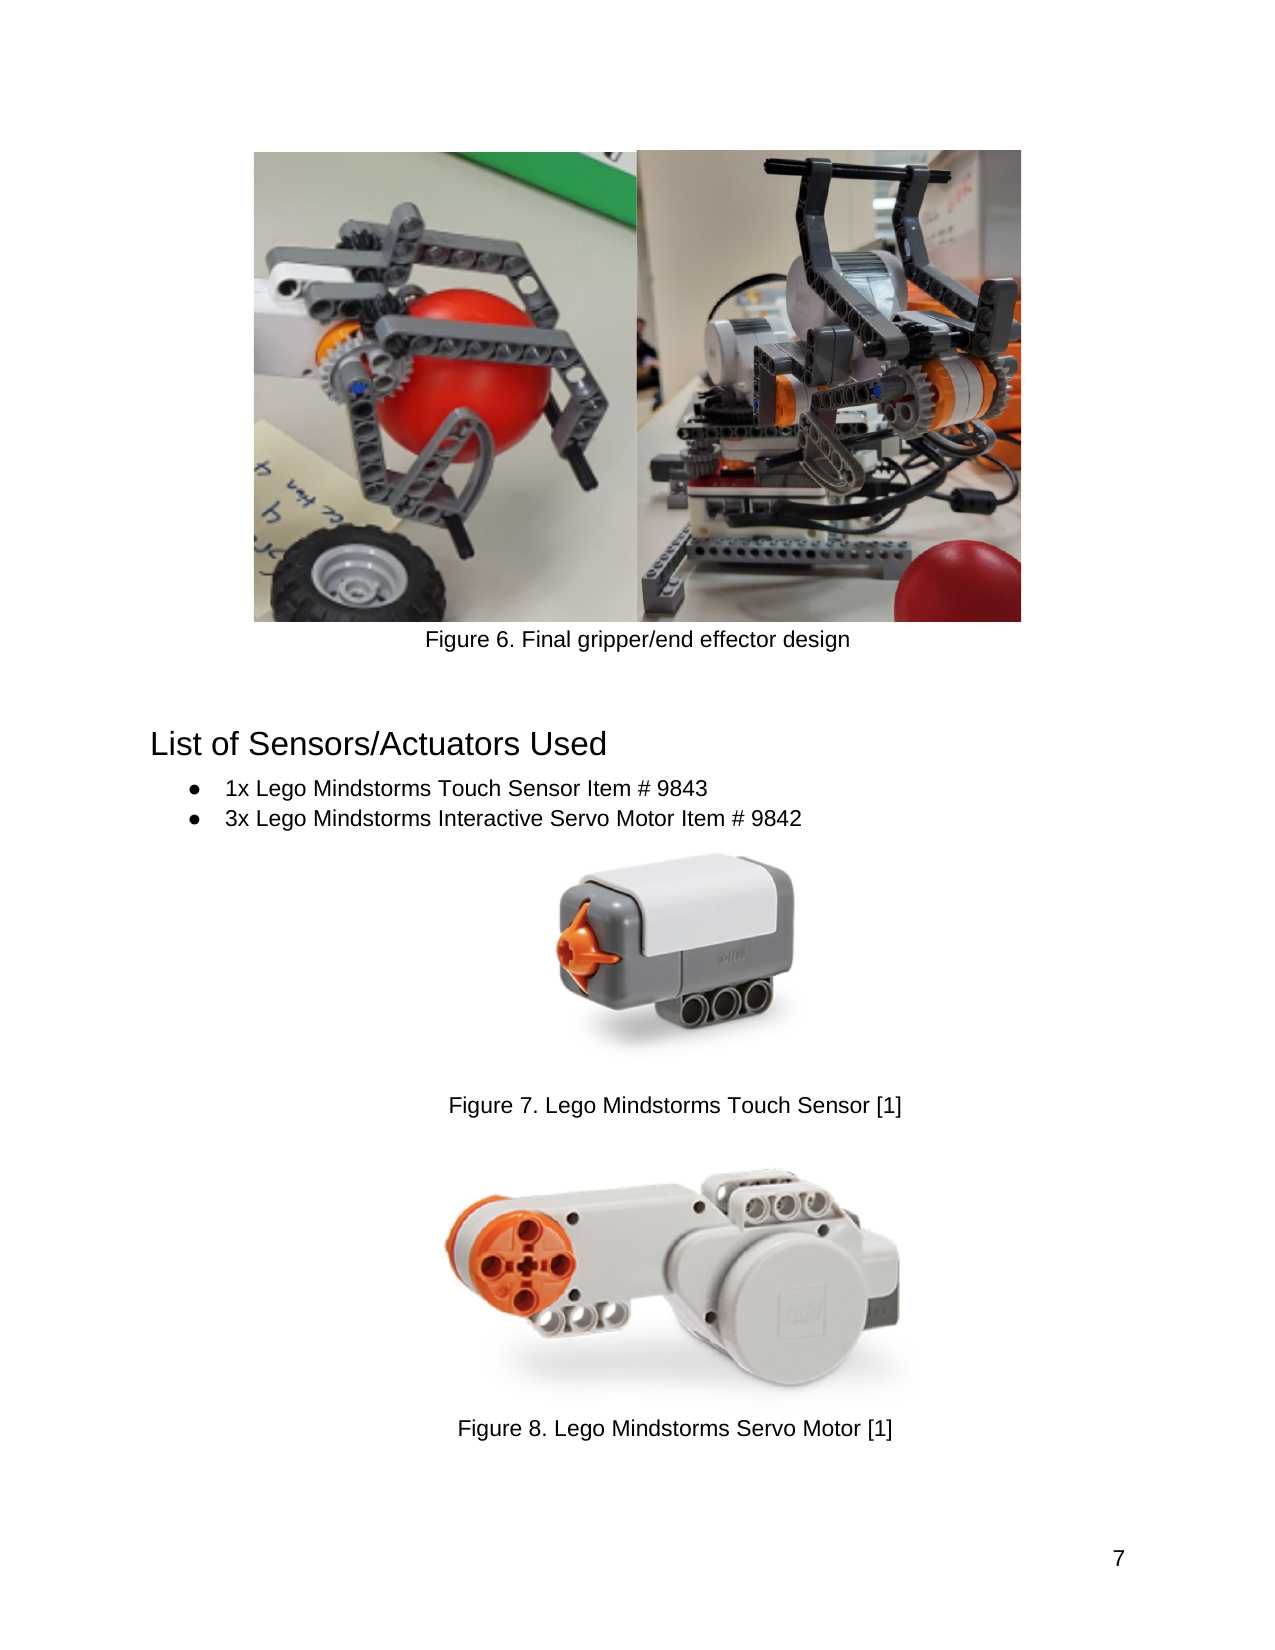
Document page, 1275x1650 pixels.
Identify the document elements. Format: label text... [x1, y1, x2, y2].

picture [253, 150, 1022, 622]
text Figure 6. Final gripper/end effector design [150, 626, 1125, 652]
subtitle List of Sensors/Actuators Used [150, 724, 1125, 762]
text Figure 8. Lego Mindstorms Servo Motor [1] [225, 1415, 1125, 1442]
list 3x Lego Mindstorms Interactive Servo Motor Item # 9842 [187, 805, 1125, 831]
text Figure 7. Lego Mindstorms Touch Sensor [1] [225, 1092, 1125, 1118]
picture [430, 1152, 920, 1412]
picture [529, 835, 821, 1088]
list 1x Lego Mindstorms Touch Sensor Item # 9843 [187, 775, 1125, 801]
